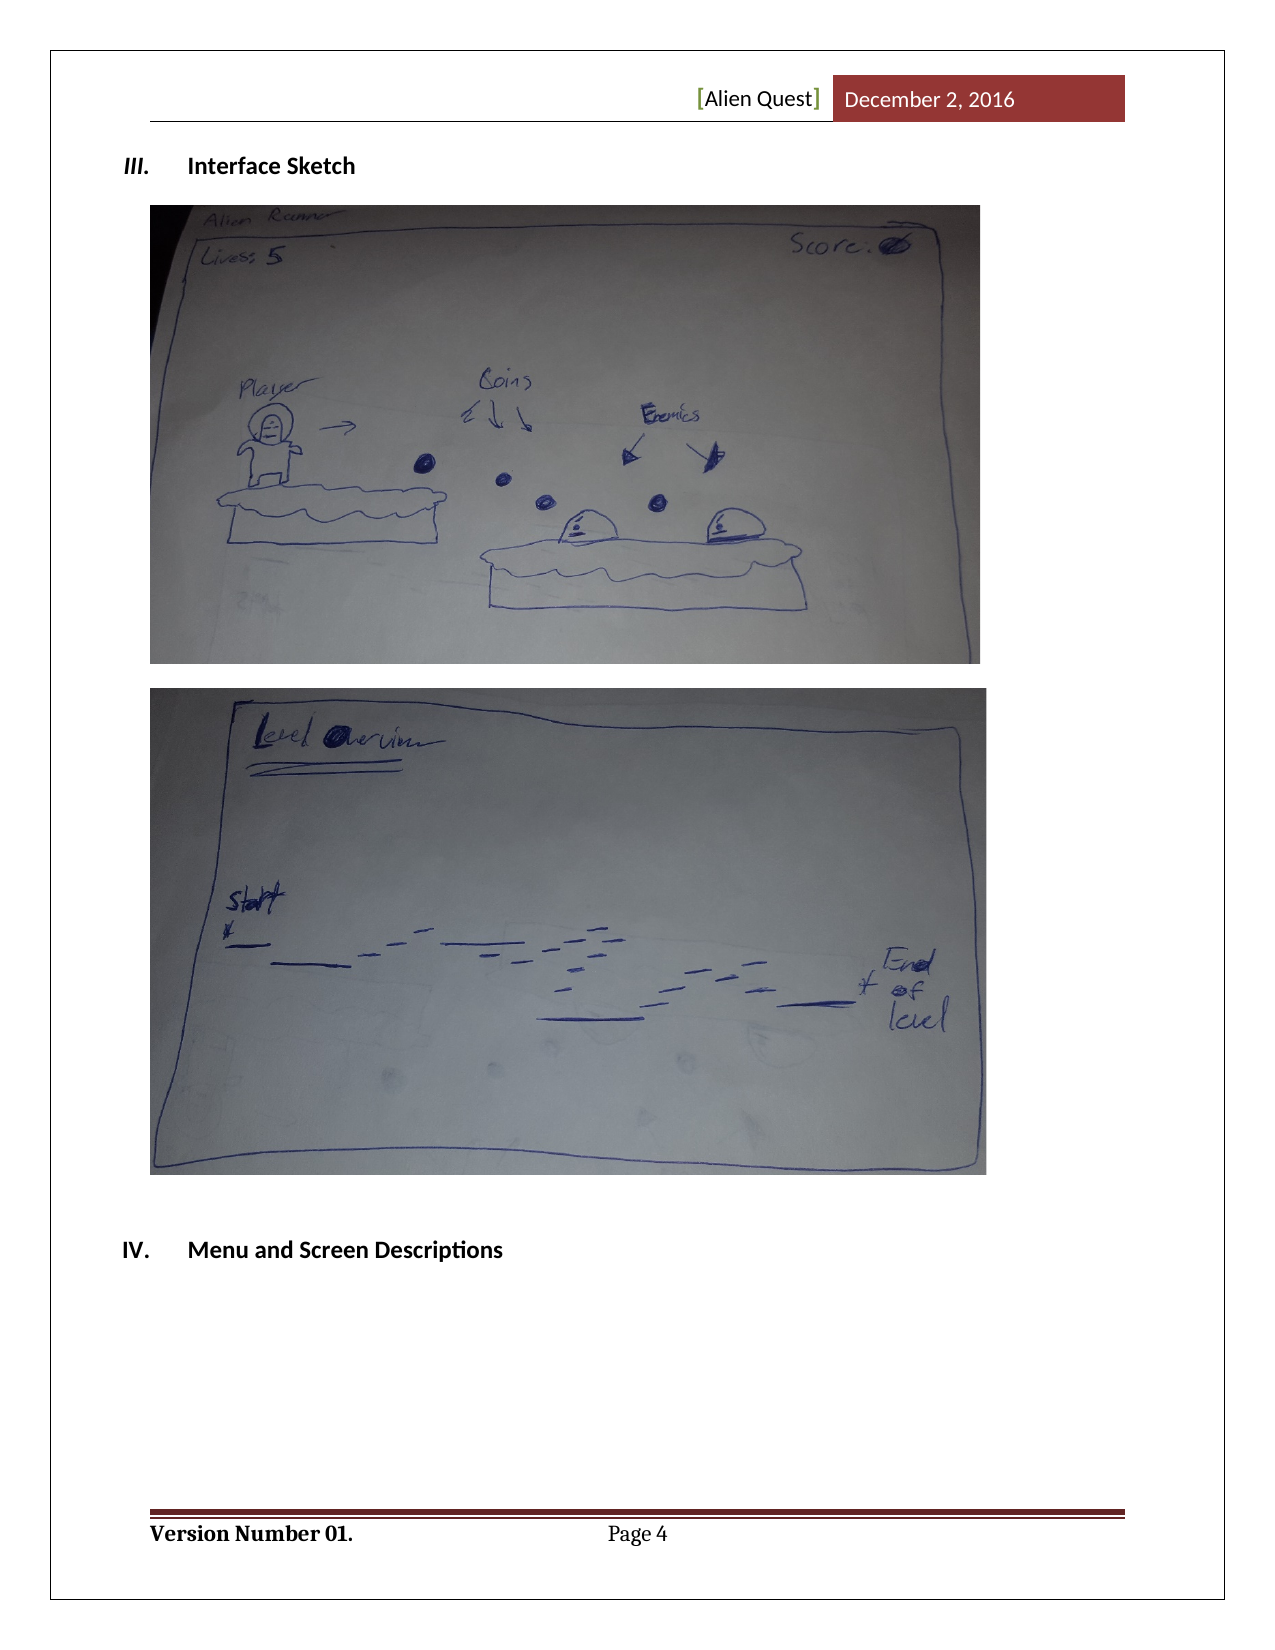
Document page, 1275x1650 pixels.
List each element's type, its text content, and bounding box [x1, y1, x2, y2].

list Menu and Screen Descriptions [150, 1235, 1125, 1265]
list Interface Sketch [150, 150, 1125, 181]
picture [150, 205, 980, 664]
picture [150, 688, 987, 1175]
